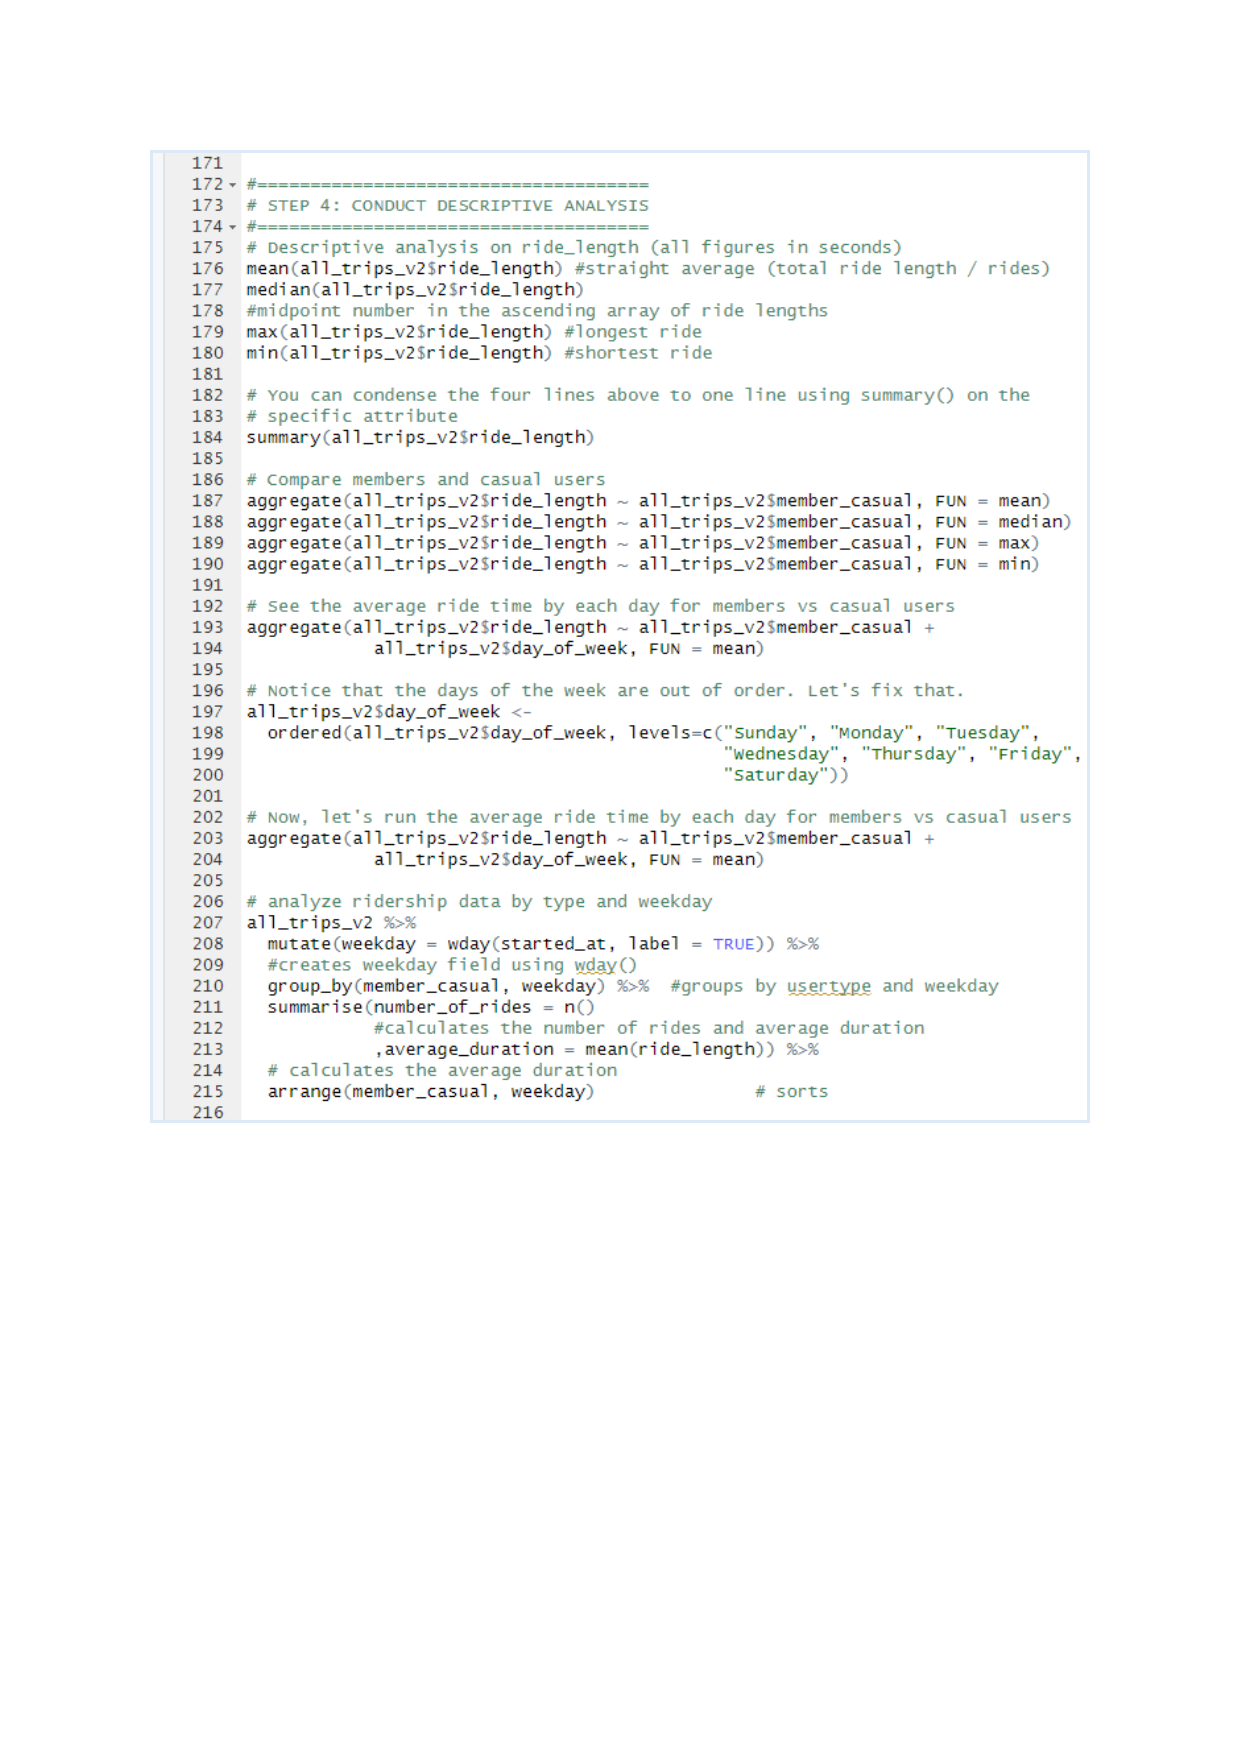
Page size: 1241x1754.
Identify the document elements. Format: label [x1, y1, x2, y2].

picture [153, 153, 1087, 1120]
